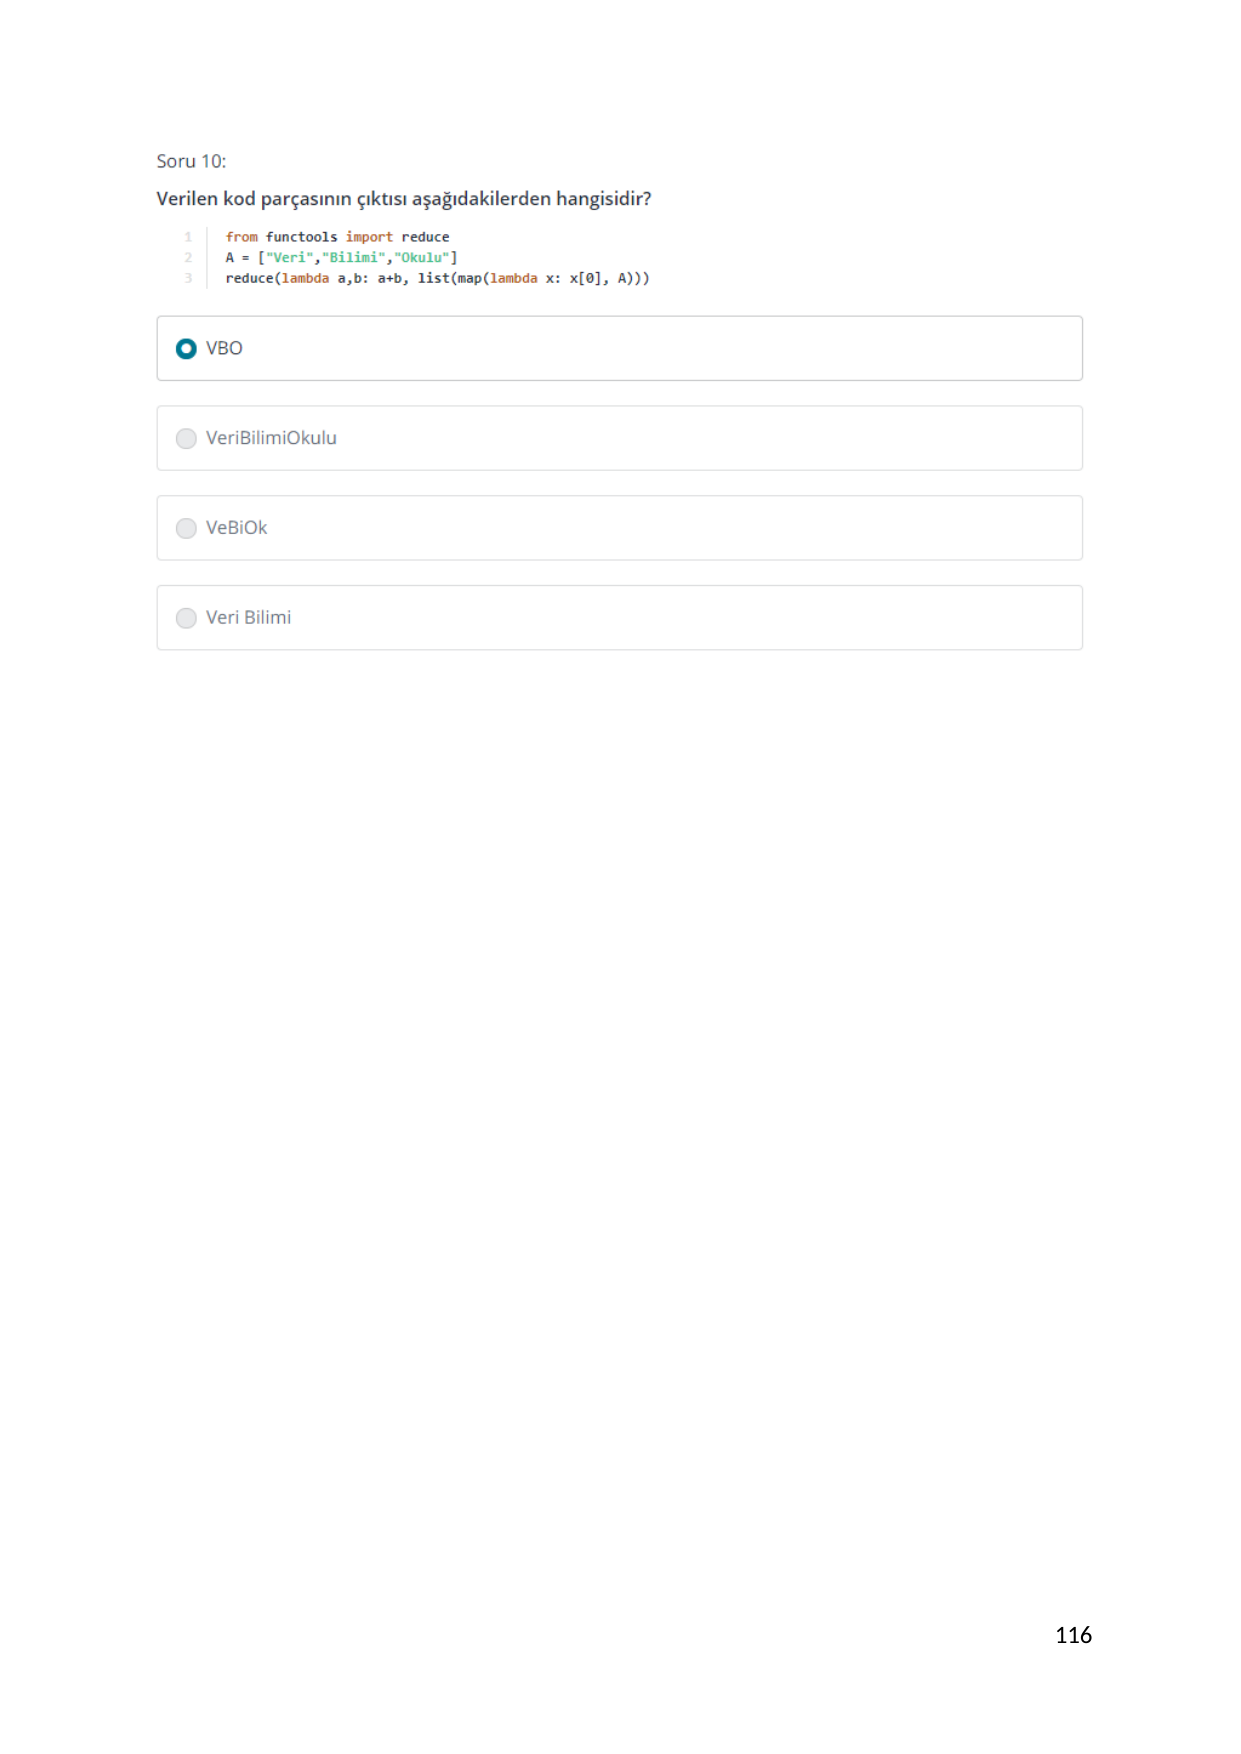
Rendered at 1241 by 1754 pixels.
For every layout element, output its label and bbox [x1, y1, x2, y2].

picture [147, 147, 1093, 659]
